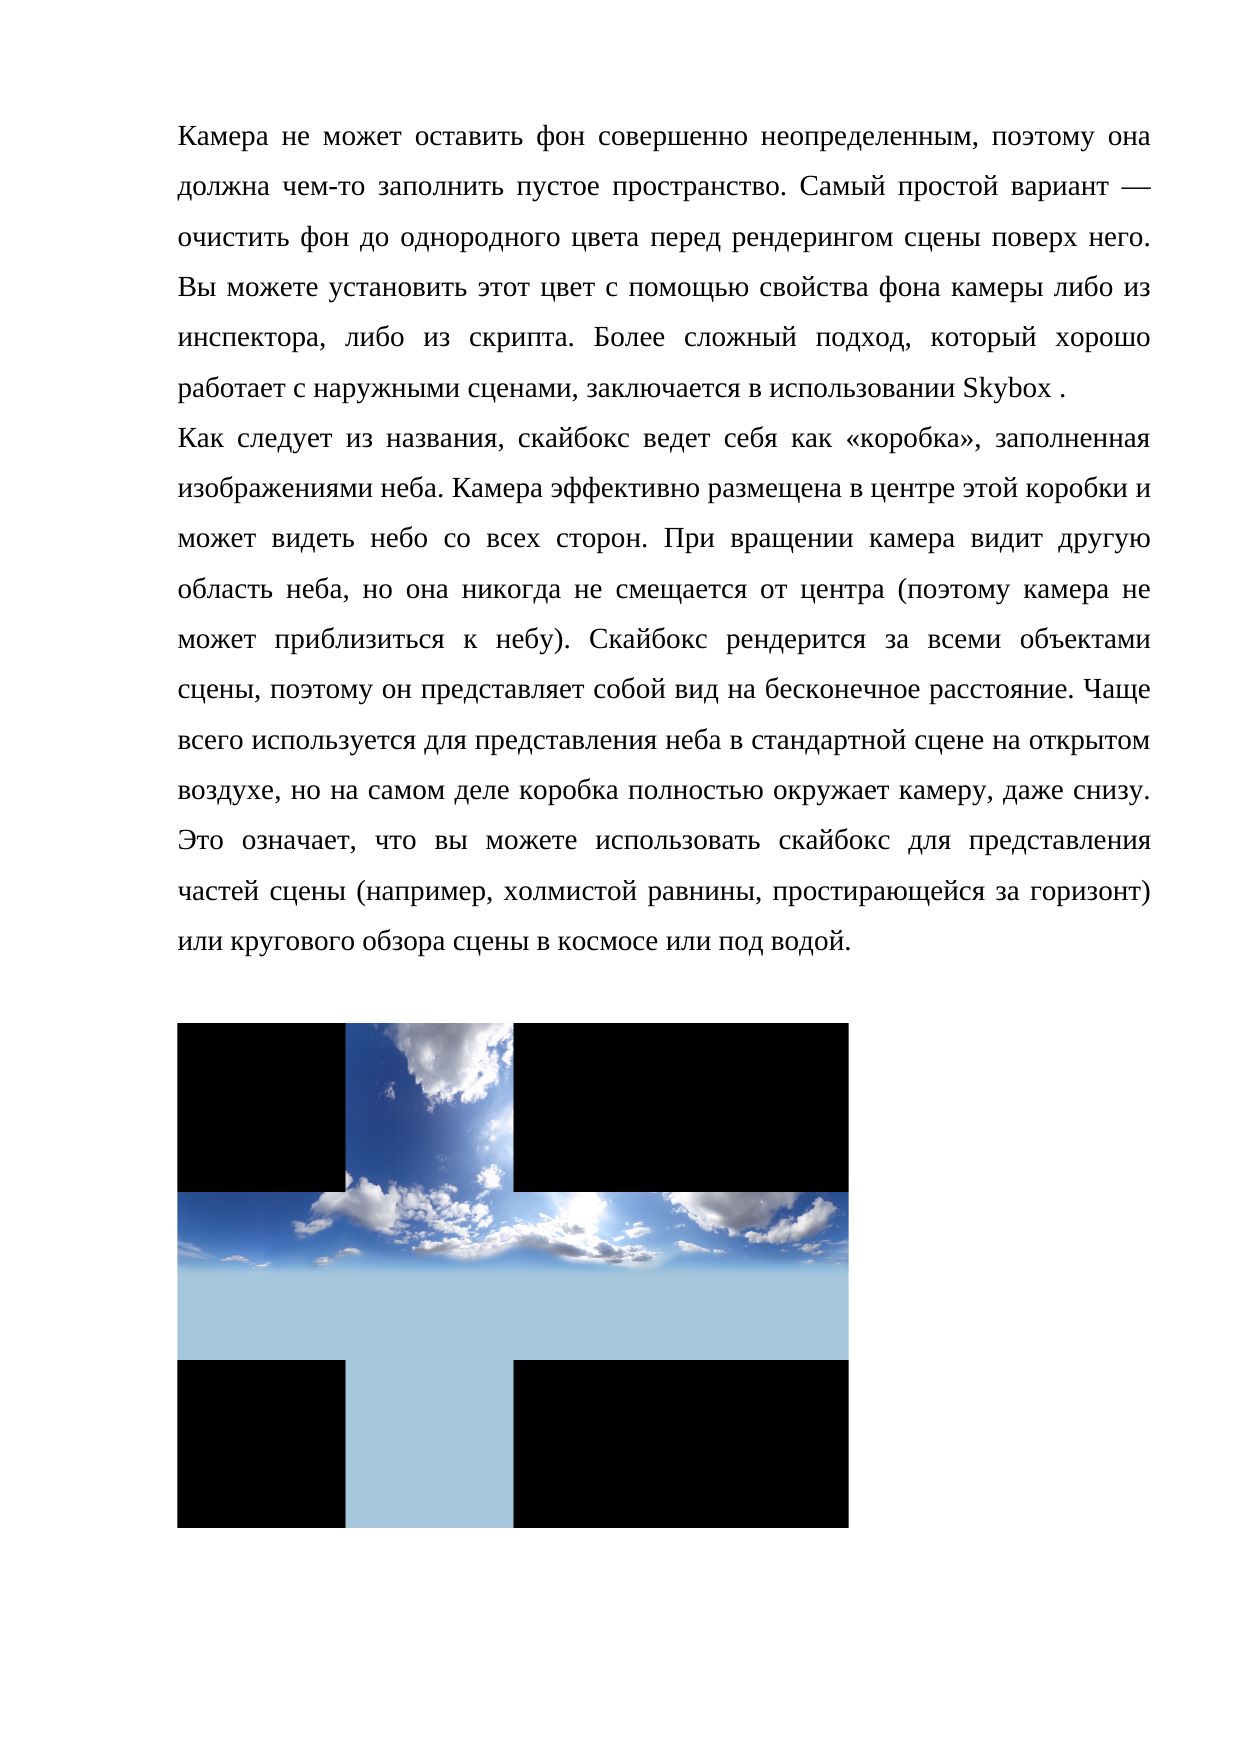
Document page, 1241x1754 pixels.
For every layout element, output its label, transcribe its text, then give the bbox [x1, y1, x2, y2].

picture [177, 1023, 849, 1528]
text Камера не может оставить фон совершенно неопределенным, поэтому она должна чем-то заполнить пустое пространство. Самый простой вариант — очистить фон до однородного цвета перед рендерингом сцены поверх него. Вы можете установить этот цвет с помощью свойства фона камеры либо из инспектора, либо из скрипта. Более сложный подход, который хорошо работает с наружными сценами, заключается в использовании Skybox . [177, 118, 1152, 403]
text Как следует из названия, скайбокс ведет себя как «коробка», заполненная изображениями неба. Камера эффективно размещена в центре этой коробки и может видеть небо со всех сторон. При вращении камера видит другую область неба, но она никогда не смещается от центра (поэтому камера не может приблизиться к небу). Скайбокс рендерится за всеми объектами сцены, поэтому он представляет собой вид на бесконечное расстояние. Чаще всего используется для представления неба в стандартной сцене на открытом воздухе, но на самом деле коробка полностью окружает камеру, даже снизу. Это означает, что вы можете использовать скайбокс для представления частей сцены (например, холмистой равнины, простирающейся за горизонт) или кругового обзора сцены в космосе или под водой. [177, 420, 1152, 957]
